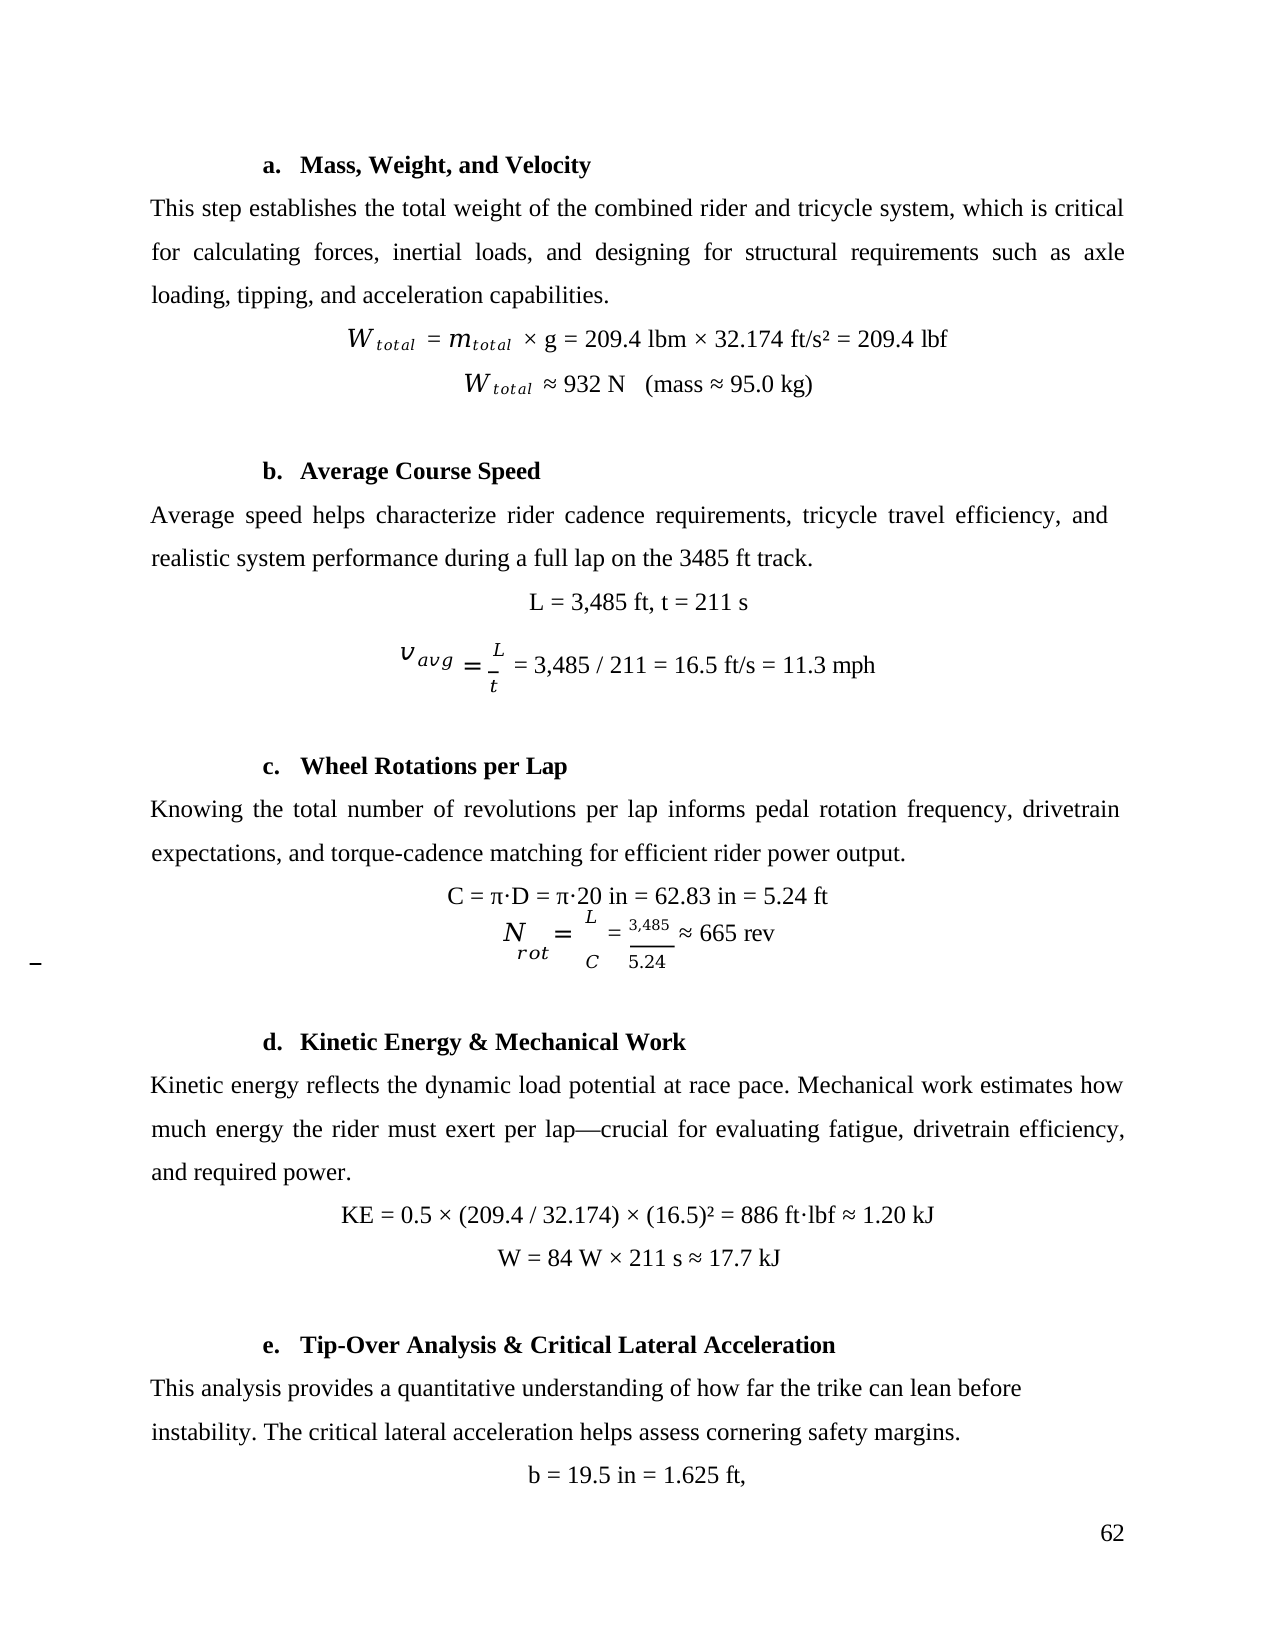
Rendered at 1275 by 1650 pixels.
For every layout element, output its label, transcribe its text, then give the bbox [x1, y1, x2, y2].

text This step establishes the total weight of the combined rider and tricycle system, which is critical for calculating forces, inertial loads, and designing for structural requirements such as axle loading, tipping, and acceleration capabilities. [150, 193, 1125, 308]
text 𝑊𝑡𝑜𝑡𝑎𝑙 ≈ 932 N (mass ≈ 95.0 kg) [153, 368, 1123, 398]
text 𝑊𝑡𝑜𝑡𝑎𝑙 = 𝑚𝑡𝑜𝑡𝑎𝑙 × g = 209.4 lbm × 32.174 ft/s² = 209.4 lbf [346, 323, 1275, 353]
text 𝐶 5.24 [585, 951, 1275, 972]
text 𝑣𝑎𝑣𝑔 [0, 635, 454, 672]
text KE = 0.5 × (209.4 / 32.174) × (16.5)² = 886 ft·lbf ≈ 1.20 kJ W = 84 W × 211 s ≈ 17.7 kJ [341, 1200, 934, 1272]
subtitle Mass, Weight, and Velocity [262, 150, 1275, 179]
text L = 3,485 ft, t = 211 s [529, 587, 1275, 615]
text = 𝐿 = 3,485 / 211 = 16.5 ft/s = 11.3 mph [463, 648, 1275, 680]
text 𝑟𝑜𝑡 [0, 946, 551, 963]
text 𝑁 = 𝐿 = 3,485 ≈ 665 rev [1, 923, 1275, 946]
subtitle Kinetic Energy & Mechanical Work [262, 1027, 1275, 1056]
text 𝑡 [489, 680, 1275, 696]
text C = π·D = π·20 in = 62.83 in = 5.24 ft [447, 881, 1275, 910]
subtitle Average Course Speed [262, 456, 1275, 485]
text Kinetic energy reflects the dynamic load potential at race pace. Mechanical work estimates how much energy the rider must exert per lap—crucial for evaluating fatigue, drivetrain efficiency, and required power. [150, 1071, 1125, 1186]
text Knowing the total number of revolutions per lap informs pedal rotation frequency, drivetrain expectations, and torque-cadence matching for efficient rider power output. [150, 794, 1126, 866]
text Average speed helps characterize rider cadence requirements, tricycle travel efficiency, and realistic system performance during a full lap on the 3485 ft track. [150, 500, 1126, 572]
text This analysis provides a quantitative understanding of how far the trike can lean before instability. The critical lateral acceleration helps assess cornering safety margins. [150, 1373, 1126, 1445]
subtitle Wheel Rotations per Lap [262, 751, 1275, 780]
subtitle Tip-Over Analysis & Critical Lateral Acceleration [262, 1330, 1275, 1359]
text b = 19.5 in = 1.625 ft, [528, 1460, 1275, 1489]
